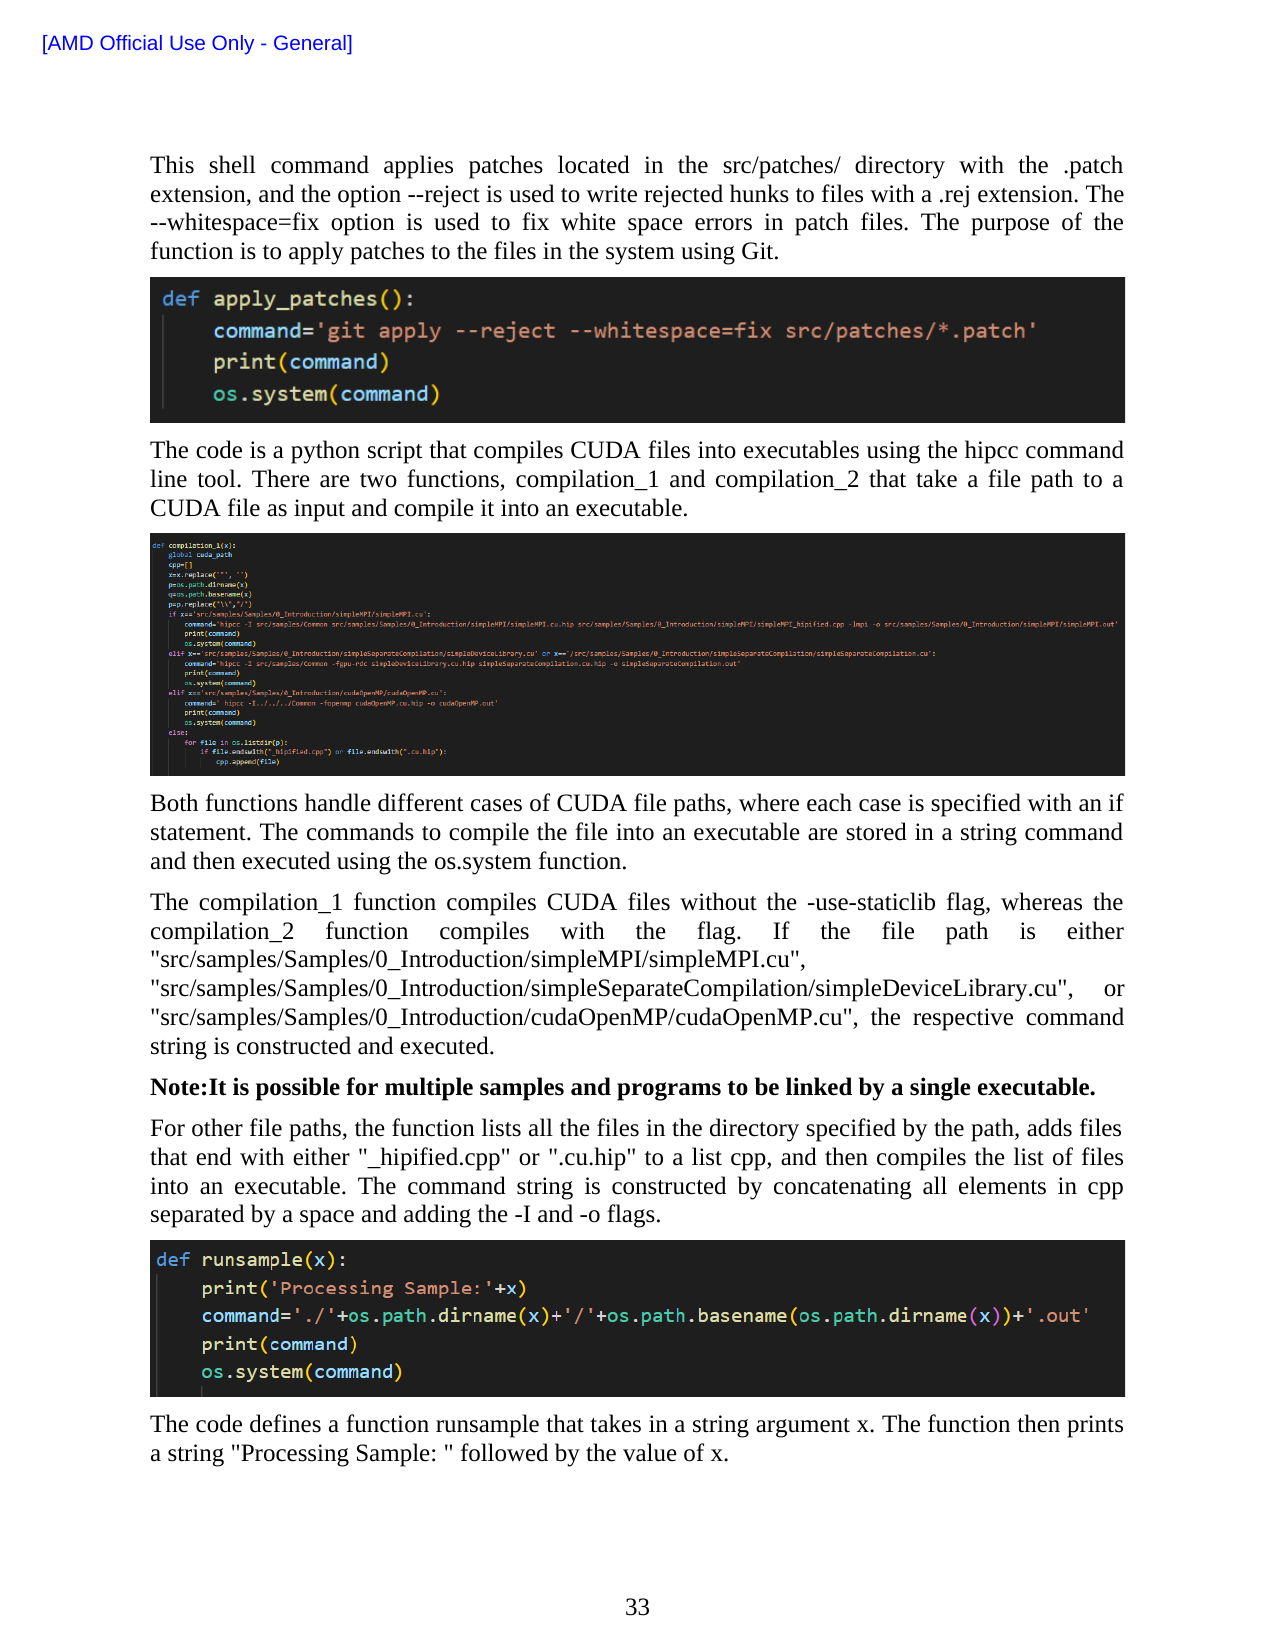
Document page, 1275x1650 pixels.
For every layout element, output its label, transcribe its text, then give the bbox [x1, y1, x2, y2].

text Both functions handle different cases of CUDA file paths, where each case is specified with an if statement. The commands to compile the file into an executable are stored in a string command and then executed using the os.system function. [150, 788, 1125, 874]
picture [150, 533, 1125, 776]
text Note:It is possible for multiple samples and programs to be linked by a single executable. [150, 1072, 1125, 1101]
text For other file paths, the function lists all the files in the directory specified by the path, adds files that end with either "_hipified.cpp" or ".cu.hip" to a list cpp, and then compiles the list of files into an executable. The command string is constructed by concatenating all elements in cpp separated by a space and adding the -I and -o flags. [150, 1113, 1125, 1228]
picture [150, 277, 1125, 423]
text The compilation_1 function compiles CUDA files without the -use-staticlib flag, whereas the compilation_2 function compiles with the flag. If the file path is either "src/samples/Samples/0_Introduction/simpleMPI/simpleMPI.cu", "src/samples/Samples/0_Introduction/simpleSeparateCompilation/simpleDeviceLibrary.cu", or "src/samples/Samples/0_Introduction/cudaOpenMP/cudaOpenMP.cu", the respective command string is constructed and executed. [150, 887, 1125, 1059]
picture [150, 1240, 1125, 1397]
text The code defines a function runsample that takes in a string argument x. The function then prints a string "Processing Sample: " followed by the value of x. [150, 1409, 1125, 1467]
text The code is a python script that compiles CUDA files into executables using the hipcc command line tool. There are two functions, compilation_1 and compilation_2 that take a file path to a CUDA file as input and compile it into an executable. [150, 435, 1125, 521]
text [150, 150, 1125, 265]
